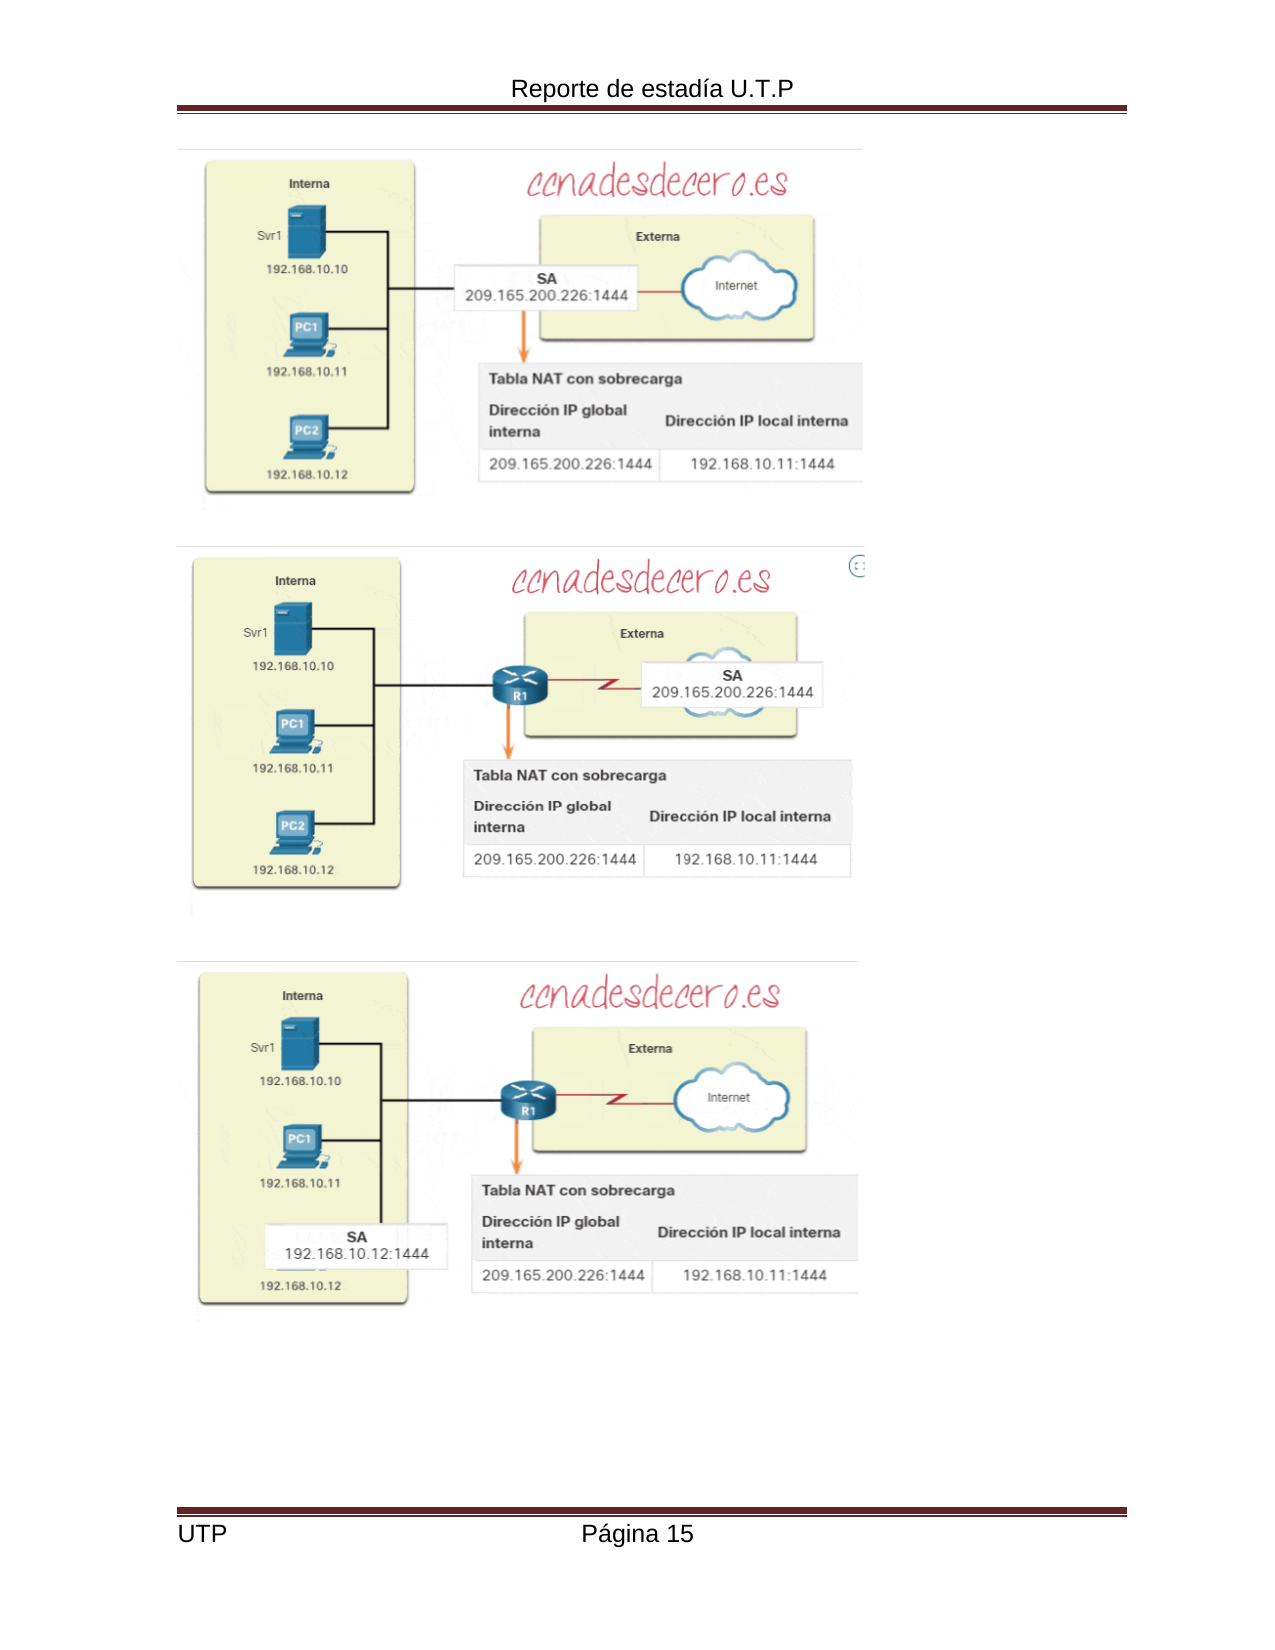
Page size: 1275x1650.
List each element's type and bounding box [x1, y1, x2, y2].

picture [177, 147, 864, 511]
picture [177, 545, 865, 916]
picture [177, 950, 859, 1322]
